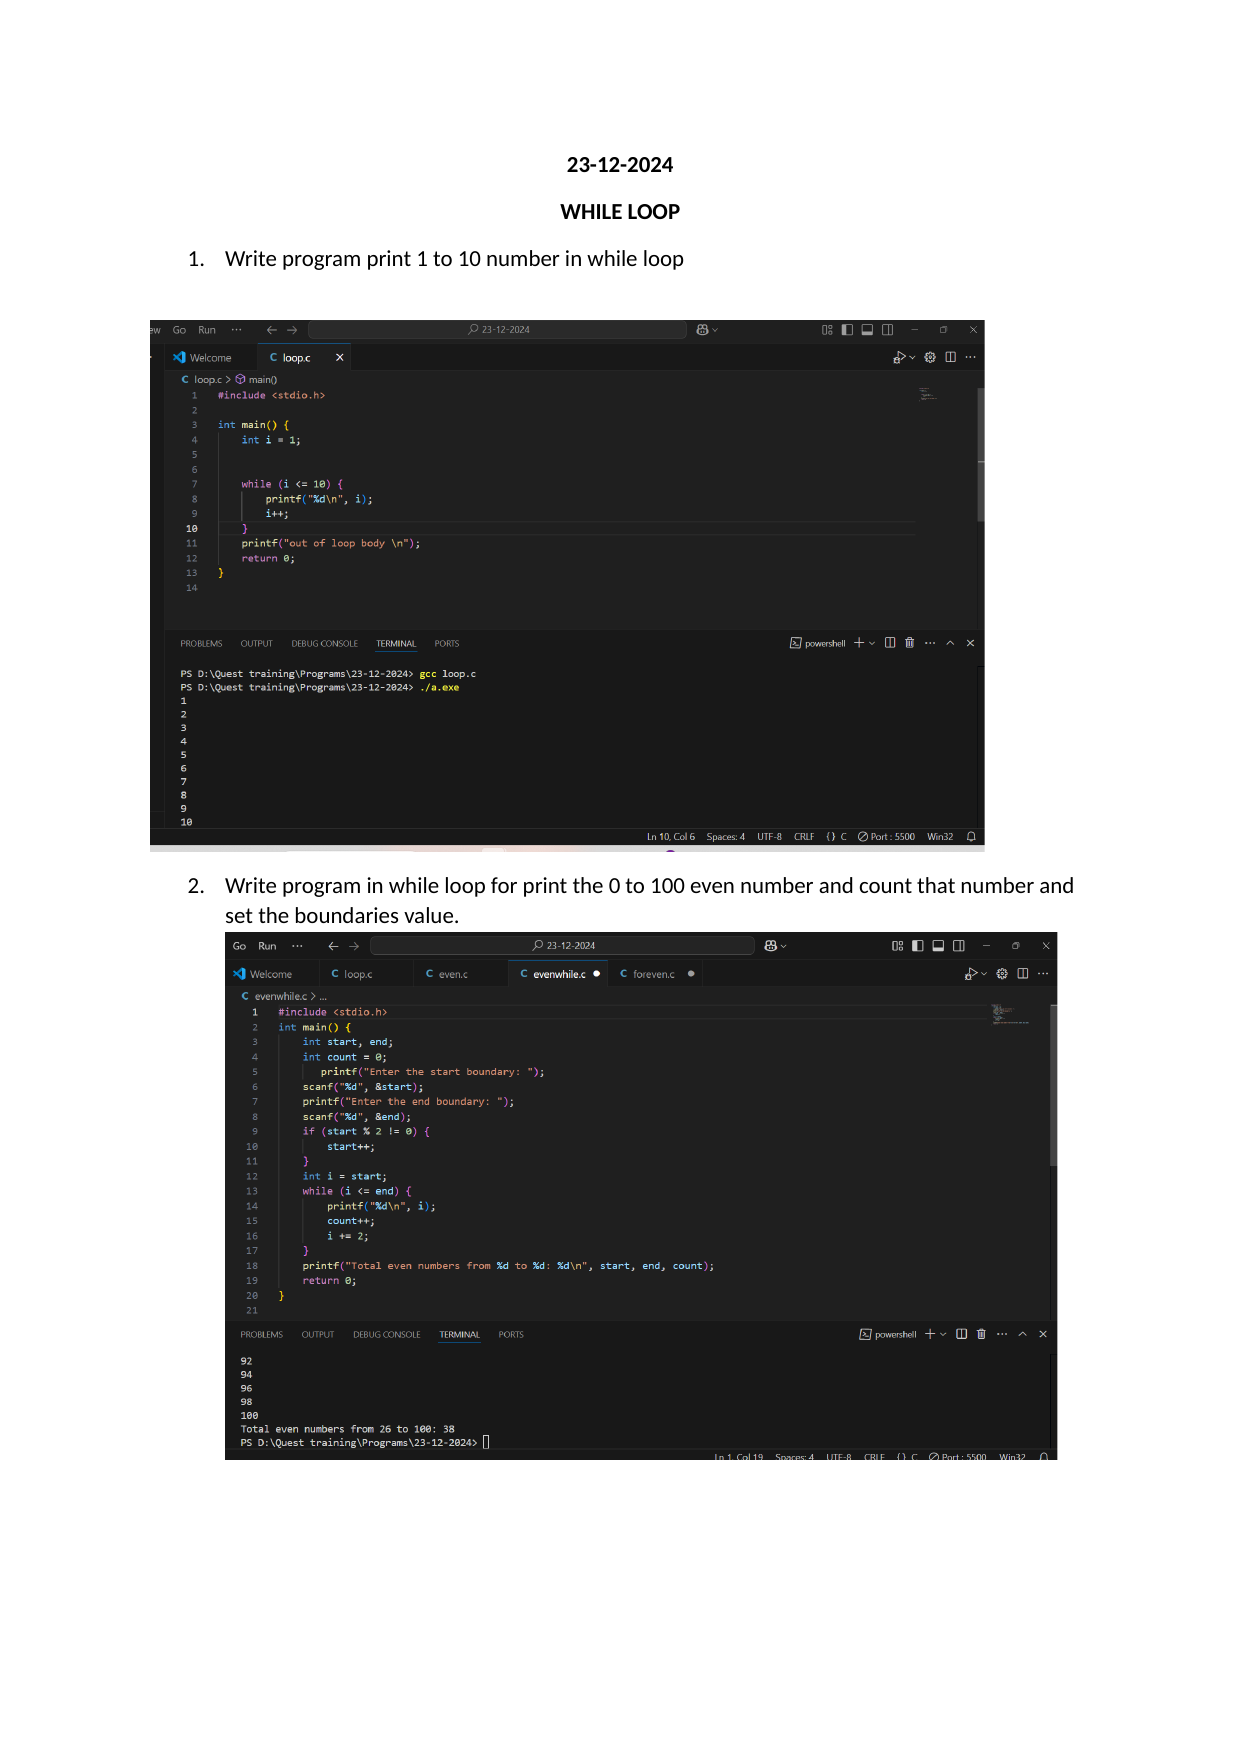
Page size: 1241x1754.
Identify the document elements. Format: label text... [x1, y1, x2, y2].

list Write program print 1 to 10 number in while loop [187, 244, 1090, 272]
text WHILE LOOP [150, 197, 1090, 225]
picture [150, 320, 985, 852]
picture [225, 932, 1058, 1460]
text 23-12-2024 [150, 150, 1090, 178]
